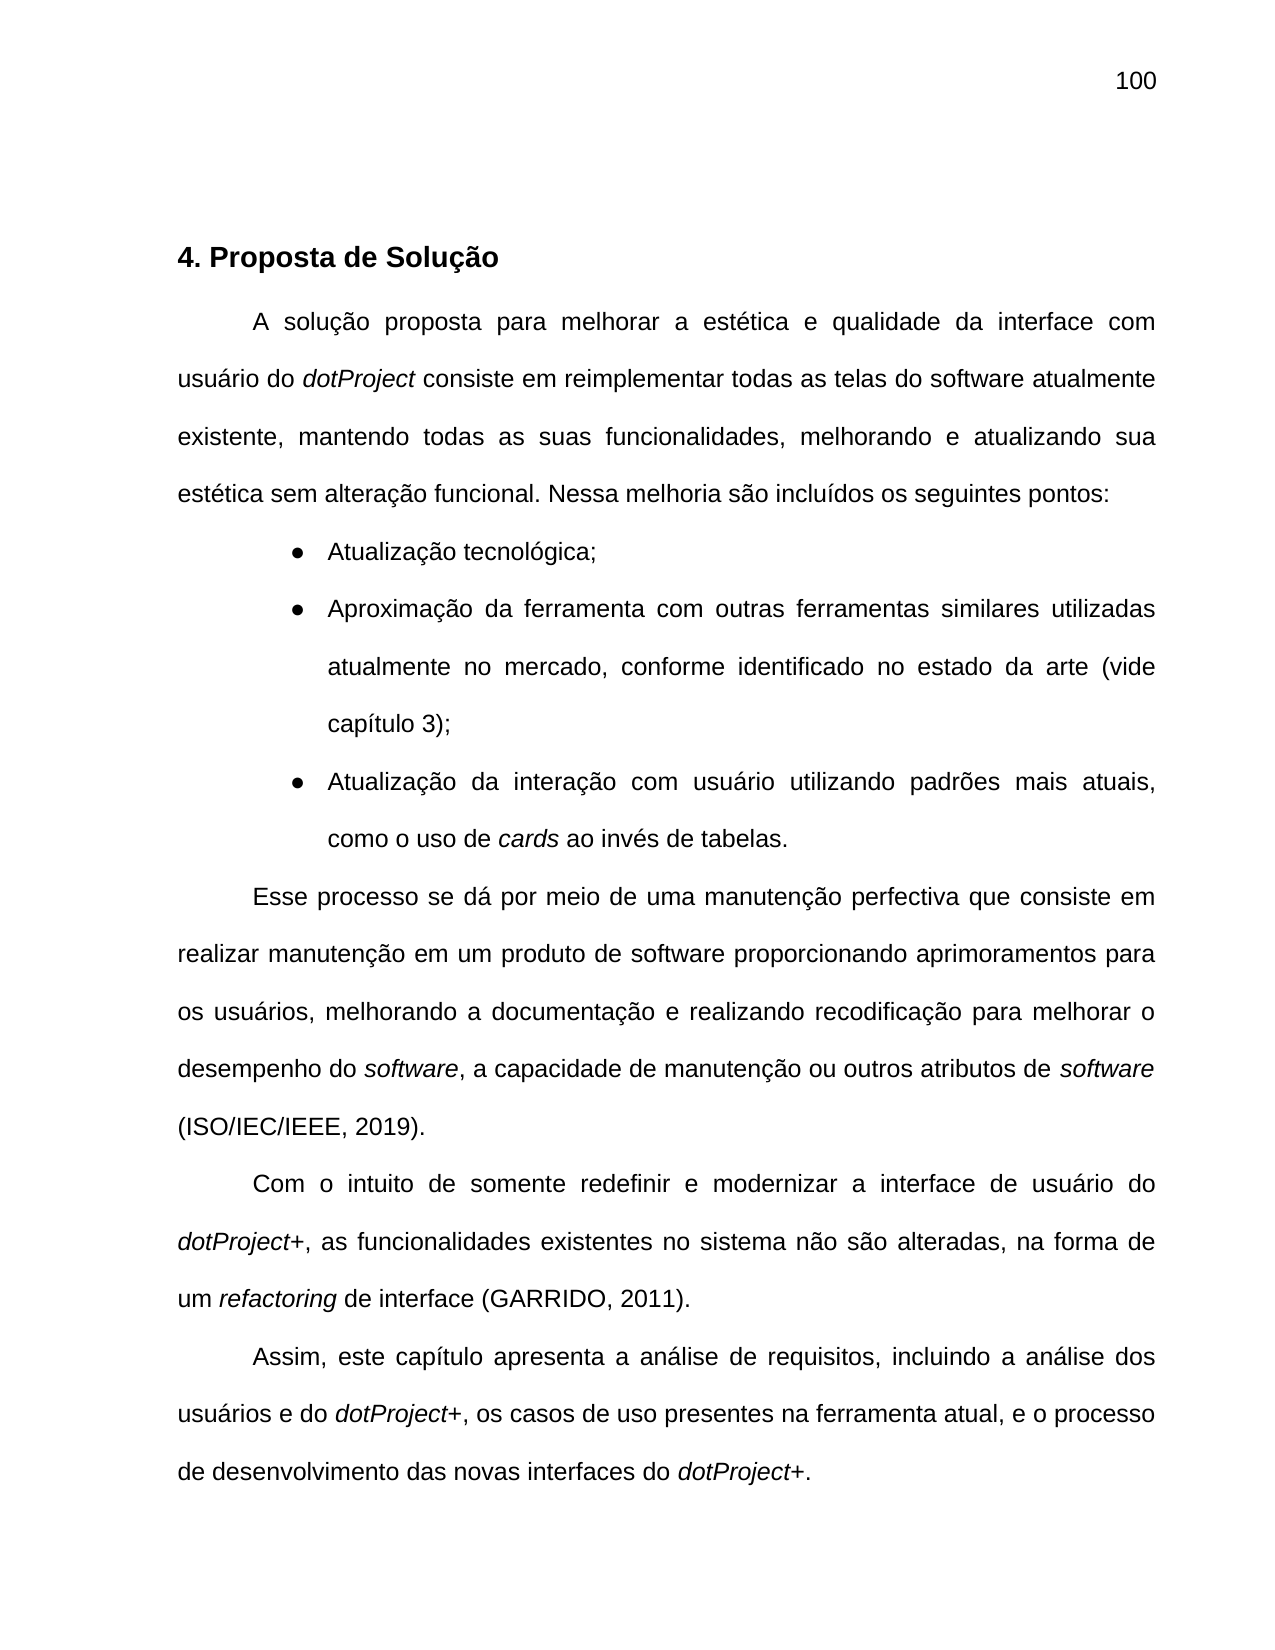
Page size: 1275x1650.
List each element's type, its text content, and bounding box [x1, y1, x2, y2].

text Com o intuito de somente redefinir e modernizar a interface de usuário do dotProject+, as funcionalidades existentes no sistema não são alteradas, na forma de um refactoring de interface (GARRIDO, 2011). [177, 1169, 1157, 1313]
list Atualização tecnológica; [290, 537, 1157, 566]
list Atualização da interação com usuário utilizando padrões mais atuais, como o uso de cards ao invés de tabelas. [290, 767, 1157, 853]
subtitle 4. Proposta de Solução [177, 240, 1157, 273]
text Esse processo se dá por meio de uma manutenção perfectiva que consiste em realizar manutenção em um produto de software proporcionando aprimoramentos para os usuários, melhorando a documentação e realizando recodificação para melhorar o desempenho do software, a capacidade de manutenção ou outros atributos de software (ISO/IEC/IEEE, 2019). [177, 882, 1157, 1141]
text A solução proposta para melhorar a estética e qualidade da interface com usuário do dotProject consiste em reimplementar todas as telas do software atualmente existente, mantendo todas as suas funcionalidades, melhorando e atualizando sua estética sem alteração funcional. Nessa melhoria são incluídos os seguintes pontos: [177, 307, 1157, 508]
list Aproximação da ferramenta com outras ferramentas similares utilizadas atualmente no mercado, conforme identificado no estado da arte (vide capítulo 3); [290, 594, 1157, 738]
text Assim, este capítulo apresenta a análise de requisitos, incluindo a análise dos usuários e do dotProject+, os casos de uso presentes na ferramenta atual, e o processo de desenvolvimento das novas interfaces do dotProject+. [177, 1342, 1157, 1486]
